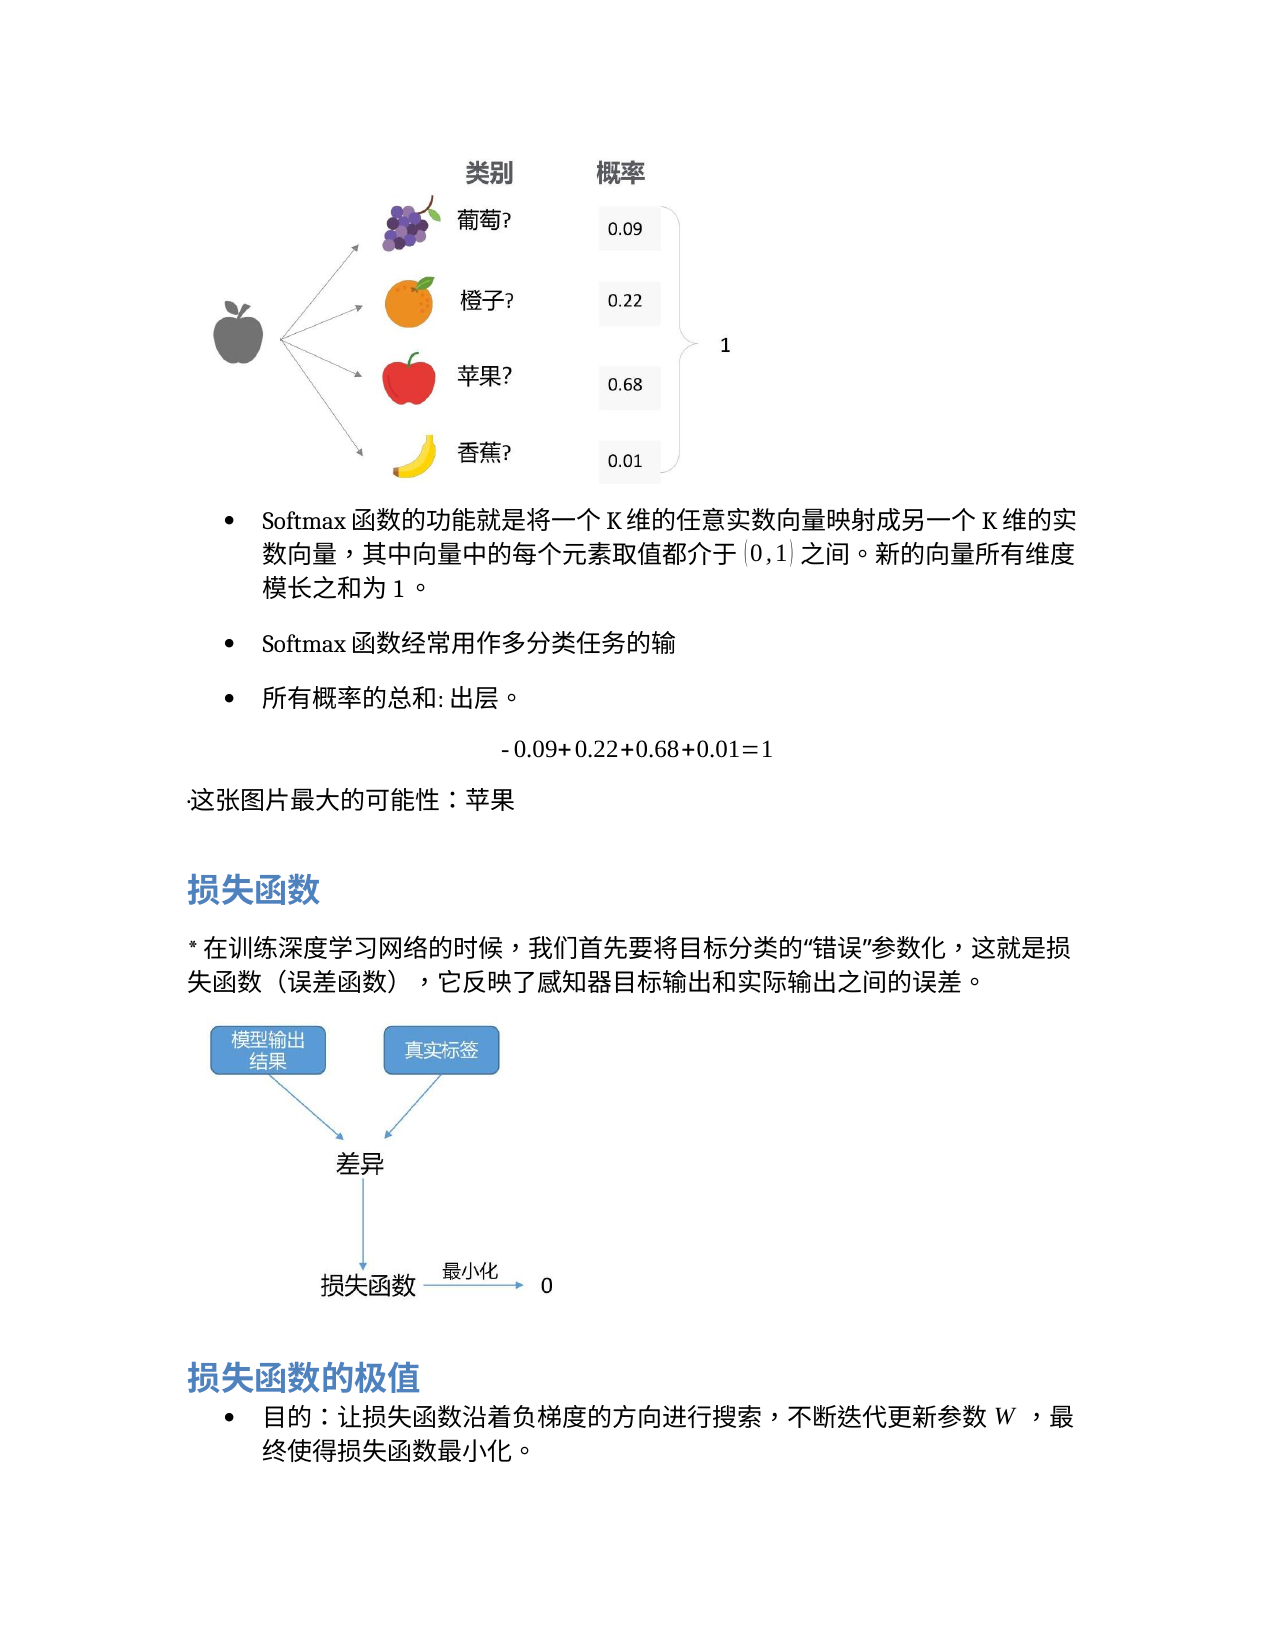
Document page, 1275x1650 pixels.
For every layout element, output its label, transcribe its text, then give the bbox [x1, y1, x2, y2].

list 目的：让损失函数沿着负梯度的方向进行搜索，不断迭代更新参数 ，最终使得损失函数最小化。 [225, 1400, 1087, 1468]
list Softmax函数经常用作多分类任务的输 [225, 626, 1087, 659]
picture [206, 1017, 561, 1305]
list Softmax函数的功能就是将一个K维的任意实数向量映射成另一个K维的实数向量，其中向量中的每个元素取值都介于 之间。新的向量所有维度模长之和为 1 。 [225, 502, 1087, 605]
picture [206, 150, 738, 484]
subtitle 损失函数的极值 [187, 1354, 1087, 1400]
list 所有概率的总和: 出层。 [225, 680, 1087, 714]
subtitle 损失函数 [187, 867, 1087, 912]
text ·这张图片最大的可能性：苹果 [187, 783, 1087, 817]
text * 在训练深度学习网络的时候，我们首先要将目标分类的“错误”参数化，这就是损失函数（误差函数），它反映了感知器目标输出和实际输出之间的误差。 [187, 931, 1087, 999]
